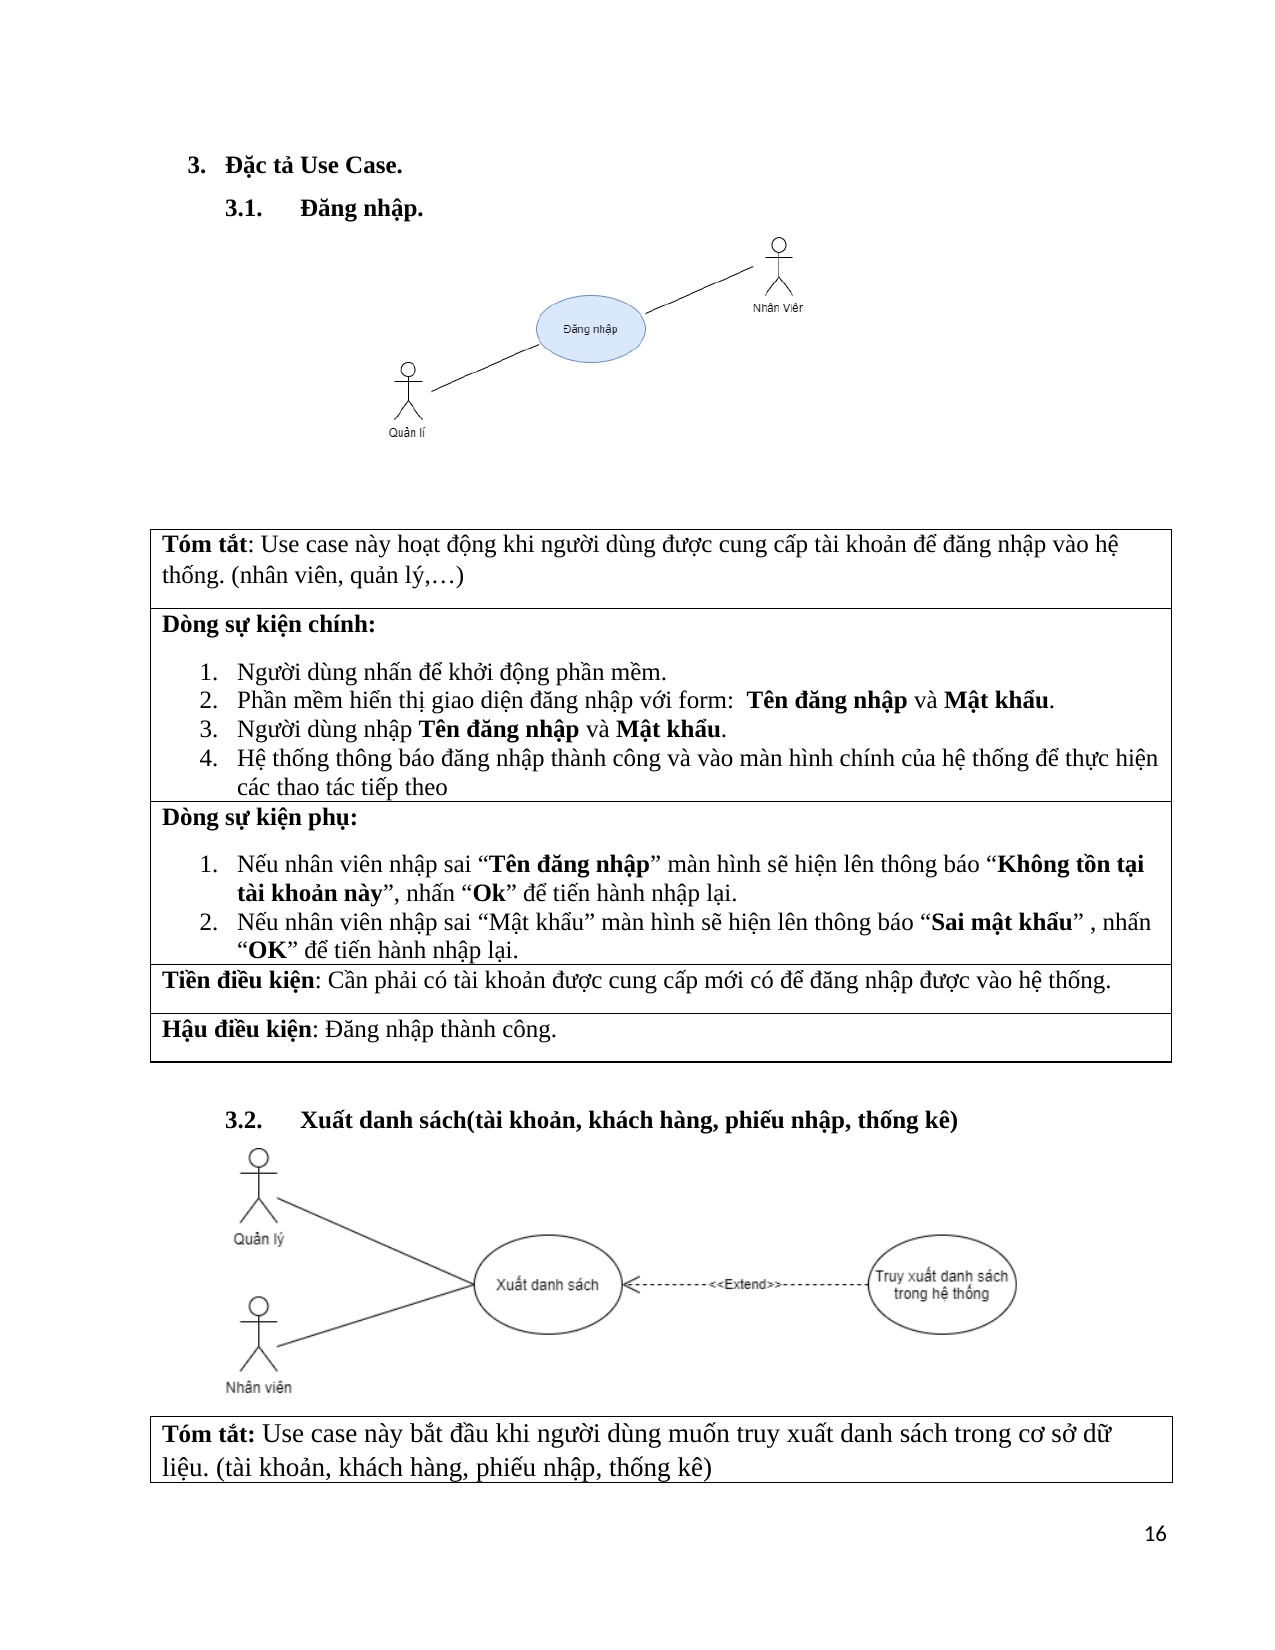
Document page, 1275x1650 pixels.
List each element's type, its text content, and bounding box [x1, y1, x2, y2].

table_cell Tiền điều kiện: Cần phải có tài khoản được cung cấp mới có để đăng nhập được vào hệ thống. [151, 965, 1171, 1013]
table_cell Dòng sự kiện chính: Người dùng nhấn để khởi động phần mềm. Phần mềm hiển thị giao diện đăng nhập với form: Tên đăng nhập và Mật khẩu. Người dùng nhập Tên đăng nhập và Mật khẩu. Hệ thống thông báo đăng nhập thành công và vào màn hình chính của hệ thống để thực hiện các thao tác tiếp theo [151, 609, 1171, 801]
picture [225, 1148, 1017, 1398]
table_cell Dòng sự kiện phụ: Nếu nhân viên nhập sai “Tên đăng nhập” màn hình sẽ hiện lên thông báo “Không tồn tại tài khoản này”, nhấn “Ok” để tiến hành nhập lại. Nếu nhân viên nhập sai “Mật khẩu” màn hình sẽ hiện lên thông báo “Sai mật khẩu” , nhấn “OK” để tiến hành nhập lại. [151, 802, 1171, 964]
list Đặc tả Use Case. [187, 150, 1167, 179]
list Xuất danh sách(tài khoản, khách hàng, phiếu nhập, thống kê) [225, 1106, 1167, 1134]
table_cell Hậu điều kiện: Đăng nhập thành công. [151, 1014, 1171, 1061]
picture [388, 237, 804, 440]
table_header Tóm tắt: Use case này hoạt động khi người dùng được cung cấp tài khoản để đăng nhập vào hệ thống. (nhân viên, quản lý,…) [151, 530, 1171, 608]
table_header Tóm tắt: Use case này bắt đầu khi người dùng muốn truy xuất danh sách trong cơ sở dữ liệu. (tài khoản, khách hàng, phiếu nhập, thống kê) [151, 1417, 1172, 1482]
list Đăng nhập. [225, 193, 1167, 222]
